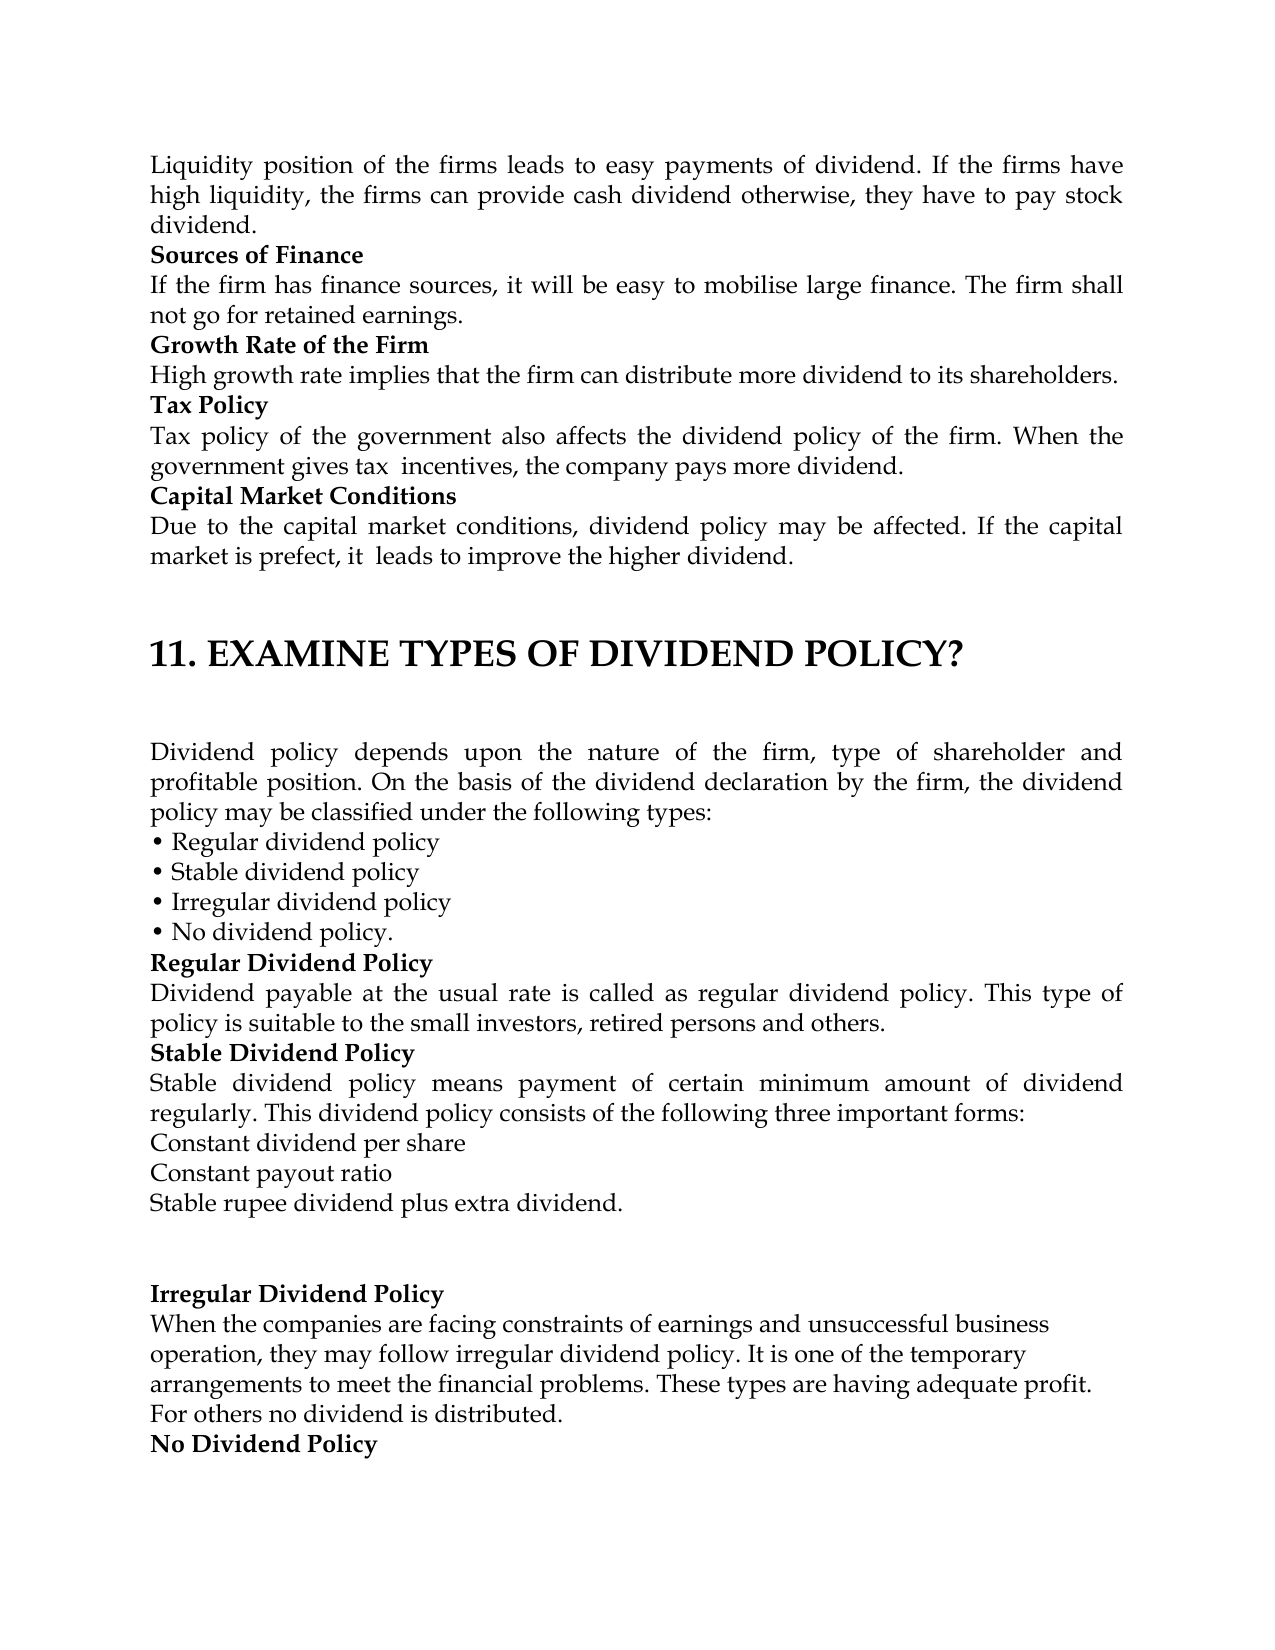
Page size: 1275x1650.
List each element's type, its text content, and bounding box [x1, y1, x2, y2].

text No Dividend Policy [150, 1429, 1125, 1459]
text Irregular Dividend Policy [150, 1279, 1125, 1309]
text • Stable dividend policy [150, 857, 1125, 888]
text Due to the capital market conditions, dividend policy may be affected. If the capital market is prefect, it leads to improve the higher dividend. [150, 511, 1125, 571]
text 11. EXAMINE TYPES OF DIVIDEND POLICY? [150, 632, 1125, 677]
text Constant dividend per share [150, 1128, 1125, 1158]
text • Irregular dividend policy [150, 888, 1125, 918]
text Tax Policy [150, 391, 1125, 421]
text Constant payout ratio [150, 1158, 1125, 1189]
text Stable rupee dividend plus extra dividend. [150, 1189, 1125, 1219]
text Capital Market Conditions [150, 481, 1125, 511]
text Liquidity position of the firms leads to easy payments of dividend. If the firms have high liquidity, the firms can provide cash dividend otherwise, they have to pay stock dividend. [150, 150, 1125, 240]
text Tax policy of the government also affects the dividend policy of the firm. When the government gives tax incentives, the company pays more dividend. [150, 421, 1125, 481]
text If the firm has finance sources, it will be easy to mobilise large finance. The firm shall not go for retained earnings. [150, 270, 1125, 331]
text • No dividend policy. [150, 918, 1125, 948]
text Regular Dividend Policy [150, 948, 1125, 978]
text Sources of Finance [150, 240, 1125, 270]
text • Regular dividend policy [150, 827, 1125, 857]
text Growth Rate of the Firm [150, 331, 1125, 361]
text Stable dividend policy means payment of certain minimum amount of dividend regularly. This dividend policy consists of the following three important forms: [150, 1068, 1125, 1128]
text High growth rate implies that the firm can distribute more dividend to its shareholders. [150, 361, 1125, 391]
text Dividend payable at the usual rate is called as regular dividend policy. This type of policy is suitable to the small investors, retired persons and others. [150, 978, 1125, 1038]
text Dividend policy depends upon the nature of the firm, type of shareholder and profitable position. On the basis of the dividend declaration by the firm, the dividend policy may be classified under the following types: [150, 737, 1125, 827]
text Stable Dividend Policy [150, 1038, 1125, 1068]
text When the companies are facing constraints of earnings and unsuccessful business operation, they may follow irregular dividend policy. It is one of the temporary arrangements to meet the financial problems. These types are having adequate profit. For others no dividend is distributed. [150, 1309, 1125, 1429]
